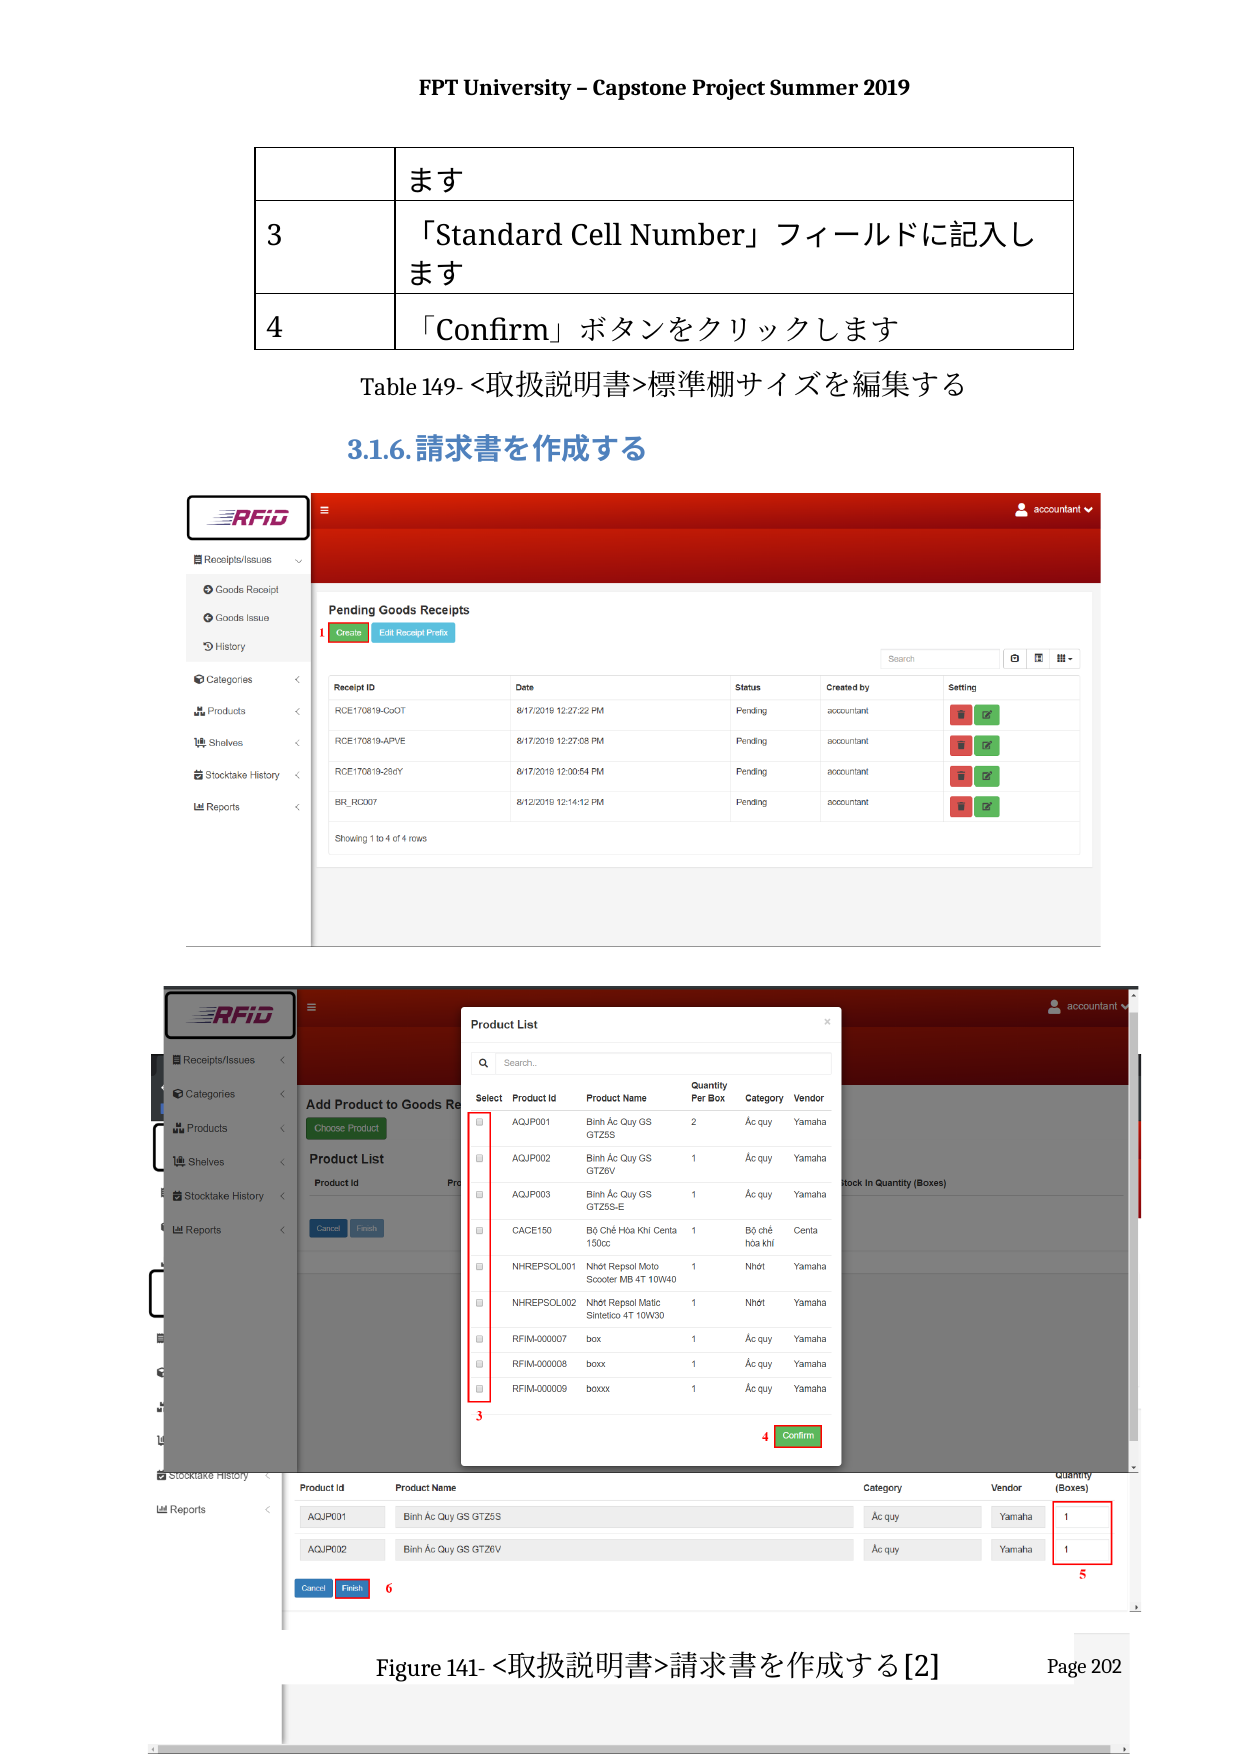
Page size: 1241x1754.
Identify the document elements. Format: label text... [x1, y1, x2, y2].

picture [147, 986, 1142, 1754]
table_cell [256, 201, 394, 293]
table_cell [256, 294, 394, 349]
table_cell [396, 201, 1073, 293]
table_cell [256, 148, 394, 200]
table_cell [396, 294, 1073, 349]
picture [186, 493, 1101, 947]
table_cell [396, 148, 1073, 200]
text Table 233- <取扱説明書>標準棚サイズを編集する [207, 362, 1122, 404]
subtitle 請求書を作成する [348, 425, 1122, 467]
